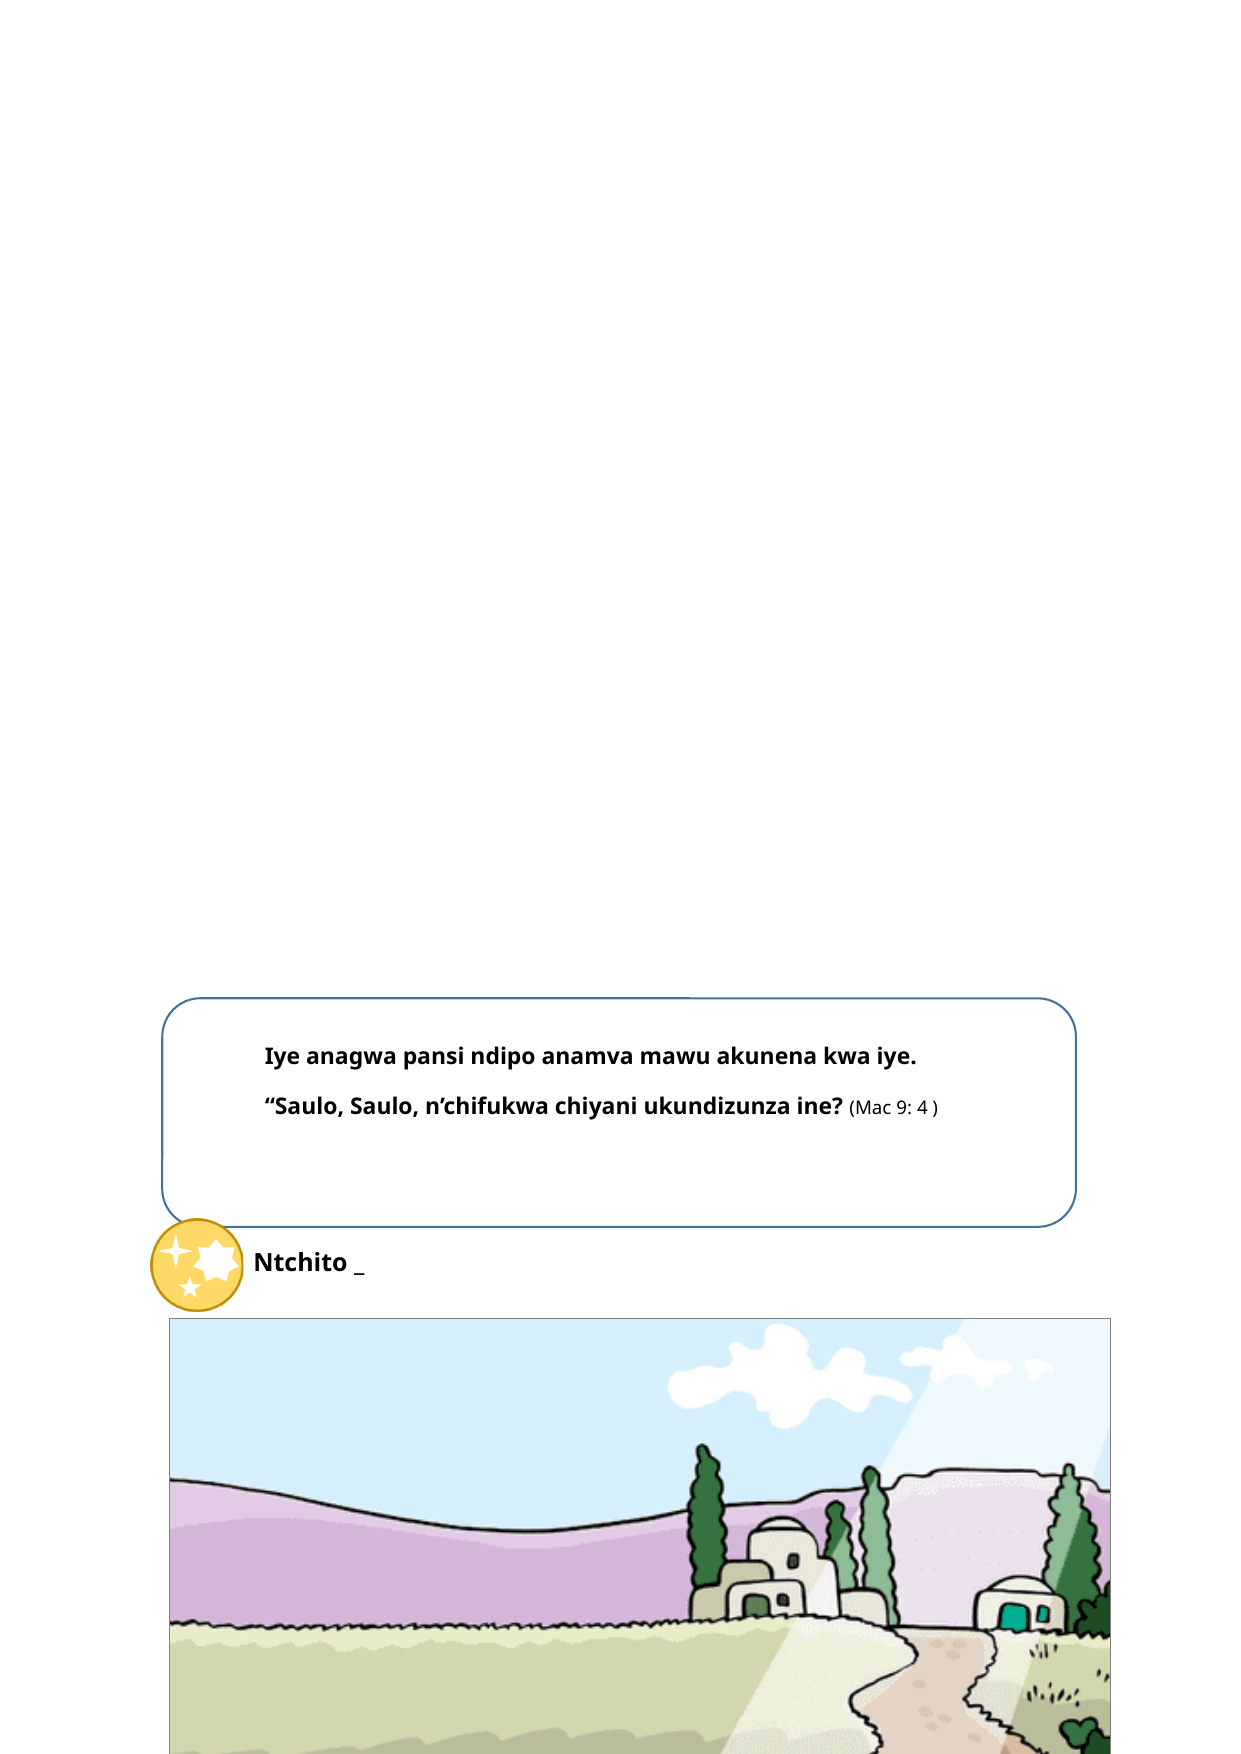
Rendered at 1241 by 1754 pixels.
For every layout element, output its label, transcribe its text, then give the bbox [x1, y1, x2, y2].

text “Saulo, Saulo, n’chifukwa chiyani ukundizunza ine? (Mac 9: 4 ) [150, 1090, 1090, 1121]
picture [150, 1218, 244, 1312]
text Iye anagwa pansi ndipo anamva mawu akunena kwa iye. [150, 1040, 1090, 1071]
picture [170, 1319, 1110, 1754]
text Ntchito _ [244, 1244, 1090, 1278]
